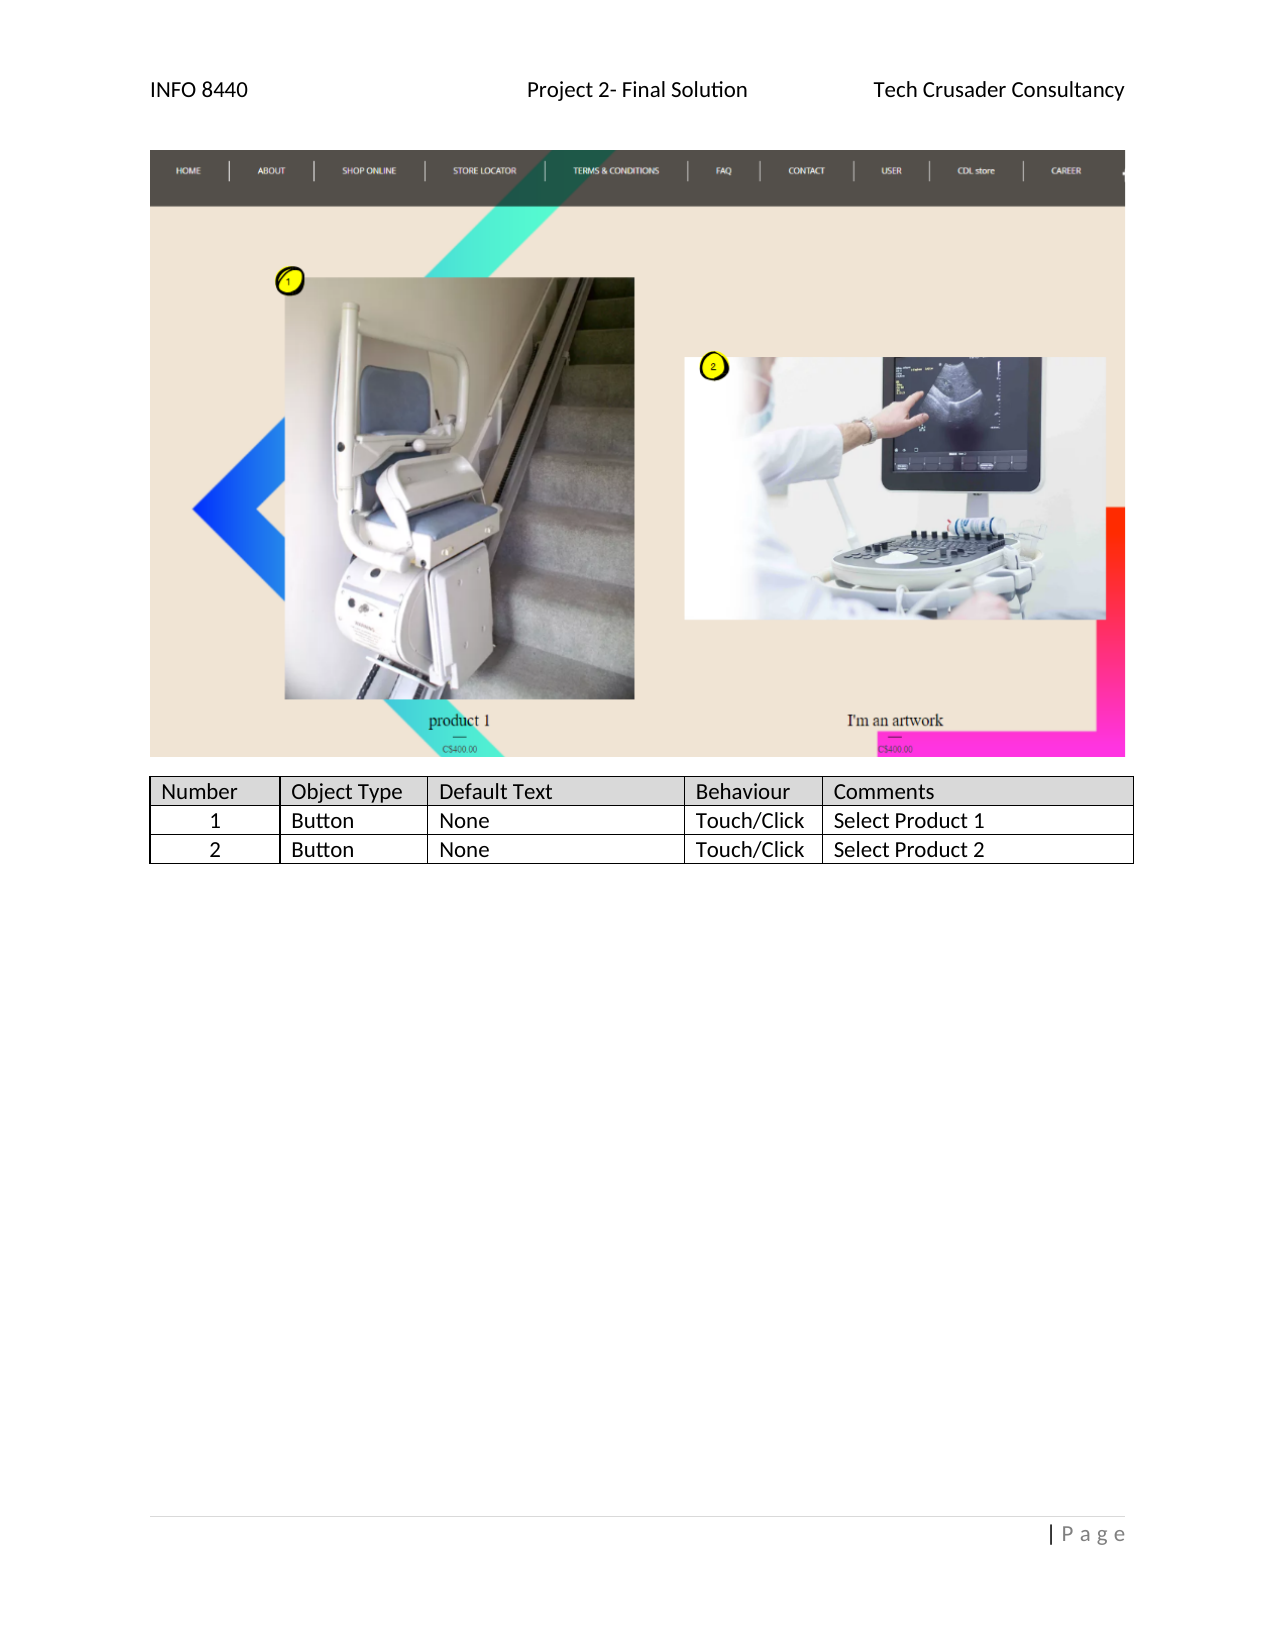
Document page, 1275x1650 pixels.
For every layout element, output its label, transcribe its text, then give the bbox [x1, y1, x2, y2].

table_cell Select Product 1 [823, 806, 1133, 834]
table_cell None [428, 806, 684, 834]
table_cell None [428, 835, 684, 863]
table_cell Select Product 2 [823, 835, 1133, 863]
table_header Default Text [428, 777, 684, 805]
table_cell Touch/Click [685, 835, 822, 863]
table_cell Touch/Click [685, 806, 822, 834]
table_cell Button [281, 806, 427, 834]
table_header Object Type [281, 777, 427, 805]
table_cell Button [281, 835, 427, 863]
table_header Number [151, 777, 279, 805]
table_cell 2 [151, 835, 279, 863]
picture [150, 150, 1125, 757]
table_header Behaviour [685, 777, 822, 805]
table_cell 1 [151, 806, 279, 834]
table_header Comments [823, 777, 1133, 805]
